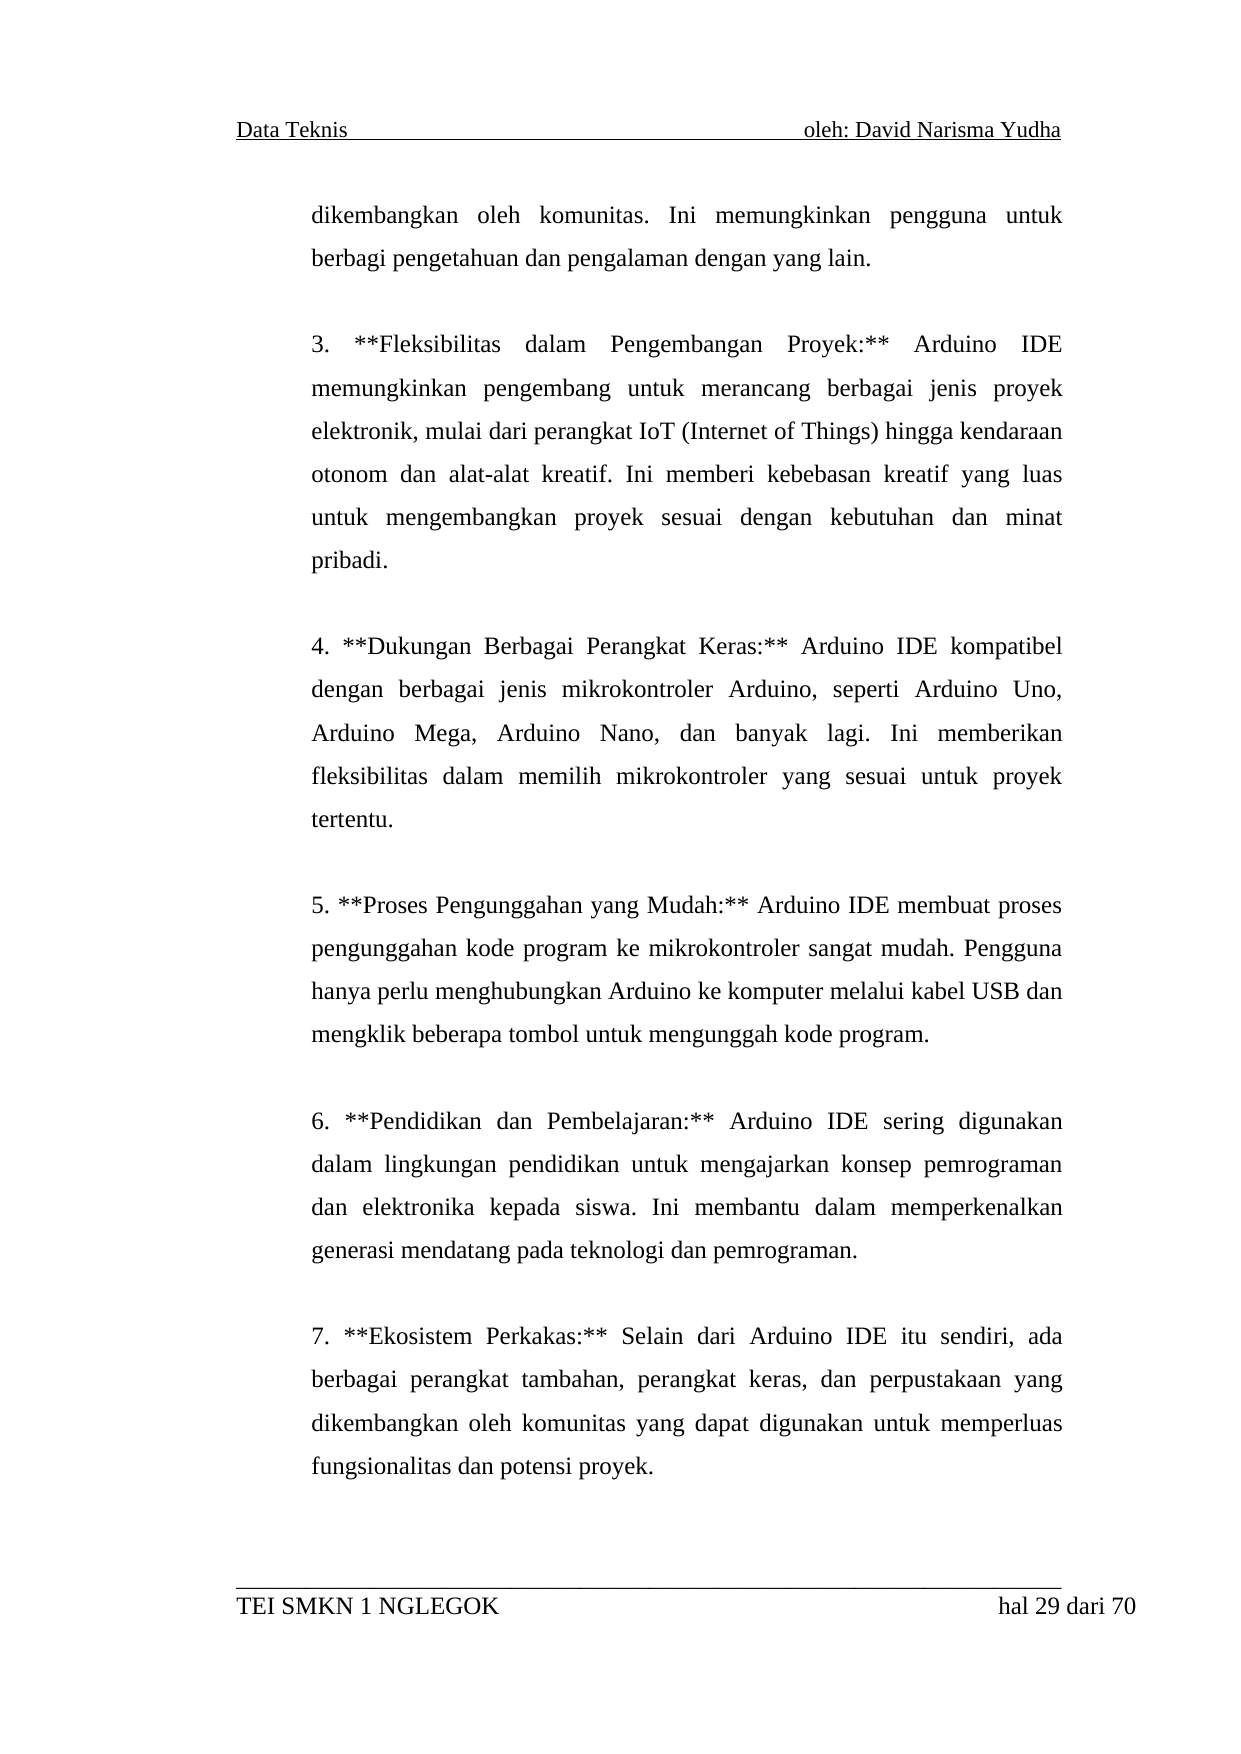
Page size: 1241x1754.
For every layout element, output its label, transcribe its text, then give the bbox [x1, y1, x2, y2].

list 5. **Proses Pengunggahan yang Mudah:** Arduino IDE membuat proses pengunggahan kode program ke mikrokontroler sangat mudah. Pengguna hanya perlu menghubungkan Arduino ke komputer melalui kabel USB dan mengklik beberapa tombol untuk mengunggah kode program. [311, 890, 1063, 1048]
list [311, 200, 1063, 272]
list 6. **Pendidikan dan Pembelajaran:** Arduino IDE sering digunakan dalam lingkungan pendidikan untuk mengajarkan konsep pemrograman dan elektronika kepada siswa. Ini membantu dalam memperkenalkan generasi mendatang pada teknologi dan pemrograman. [311, 1106, 1063, 1264]
list 4. **Dukungan Berbagai Perangkat Keras:** Arduino IDE kompatibel dengan berbagai jenis mikrokontroler Arduino, seperti Arduino Uno, Arduino Mega, Arduino Nano, dan banyak lagi. Ini memberikan fleksibilitas dalam memilih mikrokontroler yang sesuai untuk proyek tertentu. [311, 631, 1063, 833]
list 7. **Ekosistem Perkakas:** Selain dari Arduino IDE itu sendiri, ada berbagai perangkat tambahan, perangkat keras, dan perpustakaan yang dikembangkan oleh komunitas yang dapat digunakan untuk memperluas fungsionalitas dan potensi proyek. [311, 1321, 1063, 1479]
list 3. **Fleksibilitas dalam Pengembangan Proyek:** Arduino IDE memungkinkan pengembang untuk merancang berbagai jenis proyek elektronik, mulai dari perangkat IoT (Internet of Things) hingga kendaraan otonom dan alat-alat kreatif. Ini memberi kebebasan kreatif yang luas untuk mengembangkan proyek sesuai dengan kebutuhan dan minat pribadi. [311, 329, 1063, 574]
